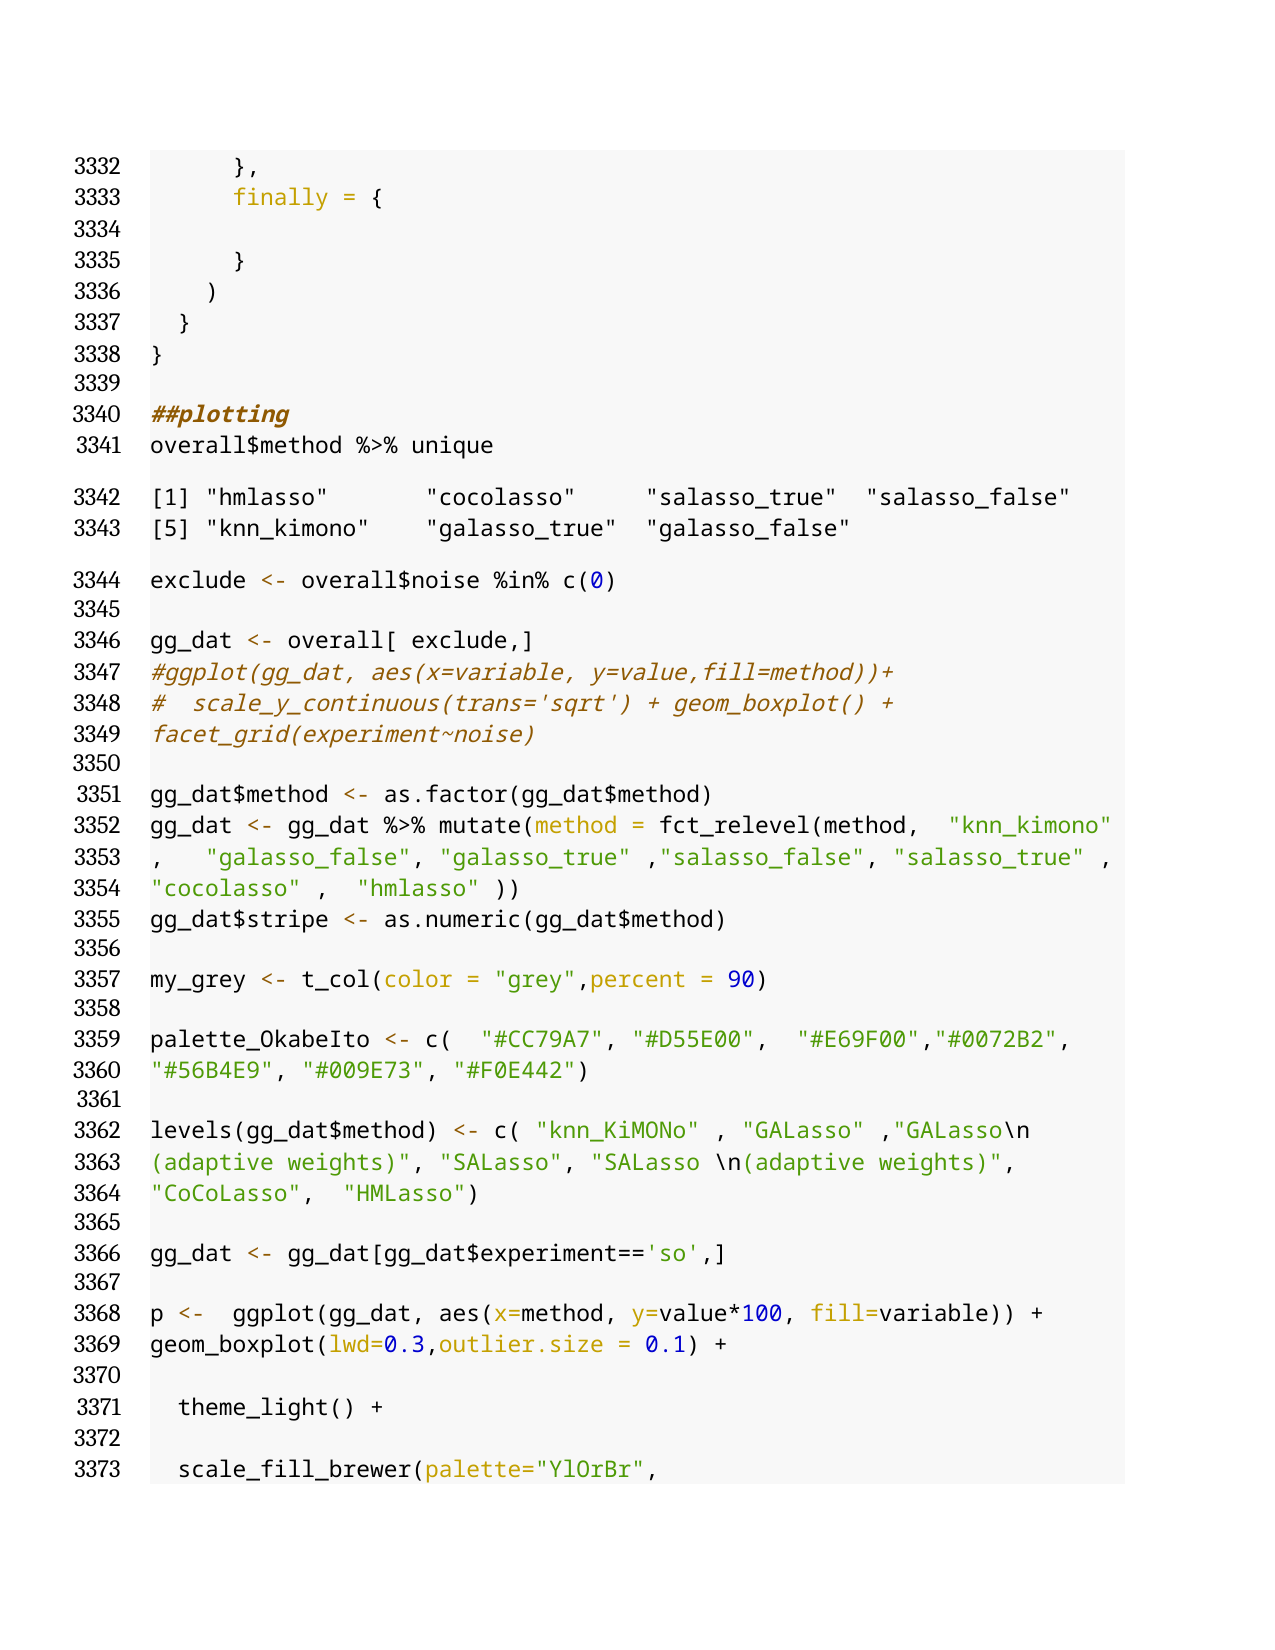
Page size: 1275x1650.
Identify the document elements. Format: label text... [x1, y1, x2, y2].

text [150, 564, 1125, 1484]
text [150, 150, 1125, 460]
text [1] "hmlasso" "cocolasso" "salasso_true" "salasso_false" [5] "knn_kimono" "galasso_true" "galasso_false" [150, 481, 1125, 543]
